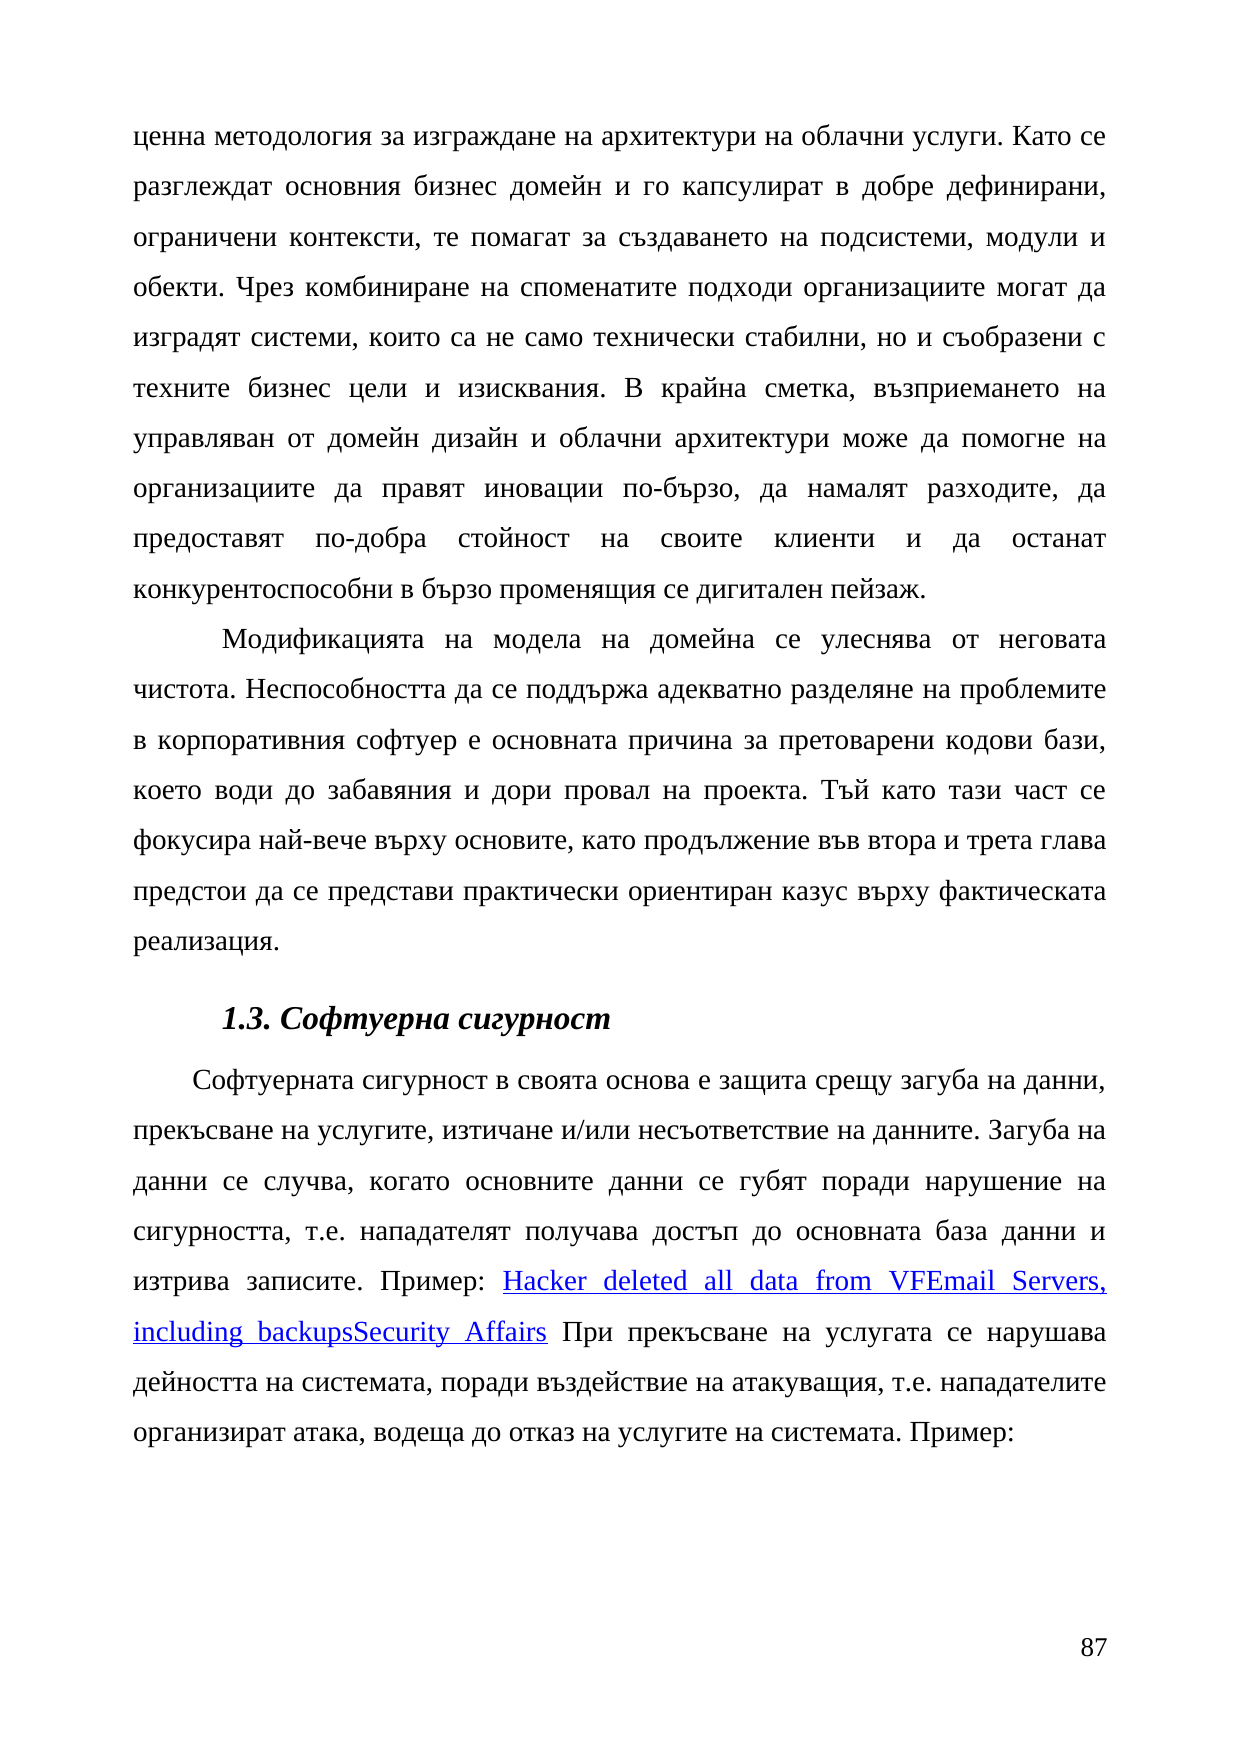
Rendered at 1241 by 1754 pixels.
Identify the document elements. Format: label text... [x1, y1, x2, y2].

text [133, 118, 1107, 604]
text Софтуерната сигурност в своята основа е защита срещу загуба на данни, прекъсване на услугите, изтичане и/или несъответствие на данните. Загуба на данни се случва, когато основните данни се губят поради нарушение на сигурността, т.е. нападателят получава достъп до основната база данни и изтрива записите. Пример: Hacker deleted all data from VFEmail Servers, including backupsSecurity Affairs При прекъсване на услугата се нарушава дейността на системата, поради въздействие на атакуващия, т.е. нападателите организират атака, водеща до отказ на услугите на системата. Пример: [133, 1062, 1107, 1448]
subtitle 1.3. Софтуерна сигурност [133, 998, 1107, 1037]
text Модификацията на модела на домейна се улеснява от неговата чистота. Неспособността да се поддържа адекватно разделяне на проблемите в корпоративния софтуер е основната причина за претоварени кодови бази, което води до забавяния и дори провал на проекта. Тъй като тази част се фокусира най-вече върху основите, като продължение във втора и трета глава предстои да се представи практически ориентиран казус върху фактическата реализация. [133, 621, 1107, 957]
